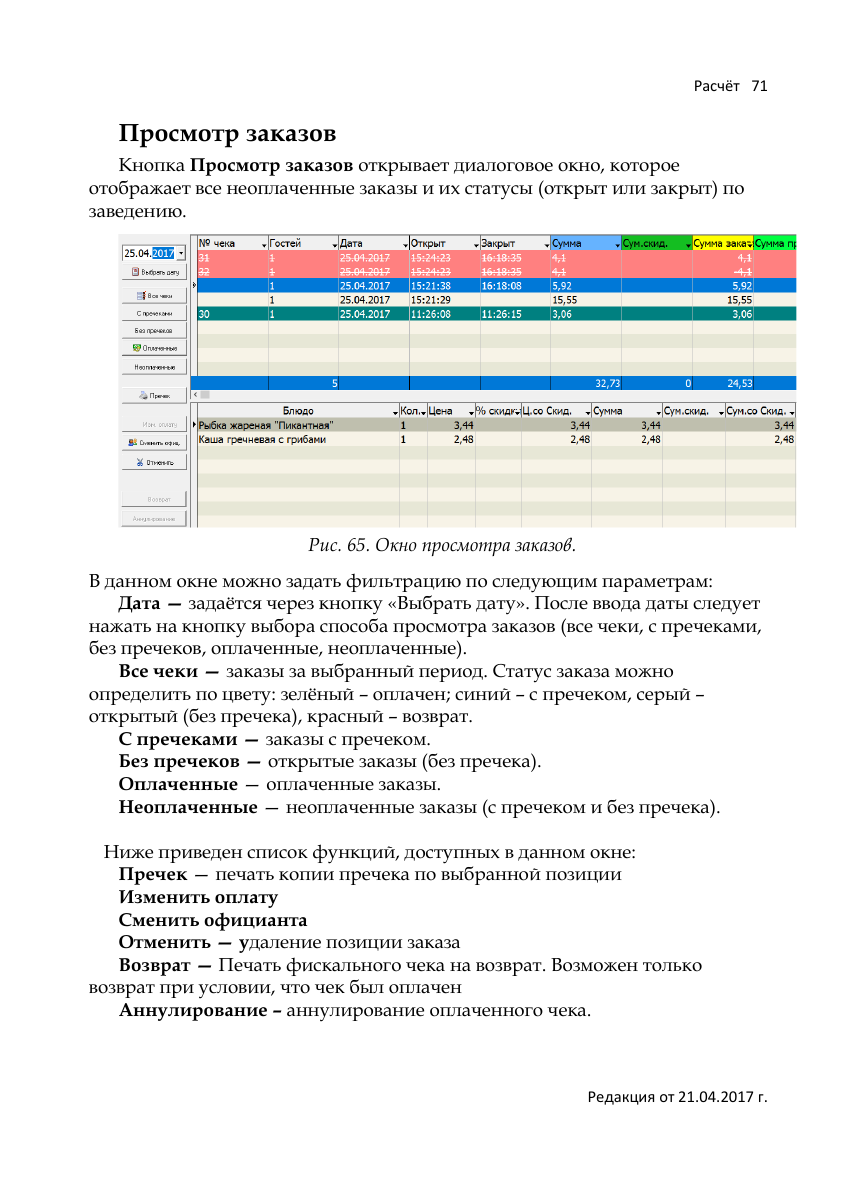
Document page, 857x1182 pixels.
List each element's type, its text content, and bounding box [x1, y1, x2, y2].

text Изменить оплату [89, 886, 768, 909]
subtitle Просмотр заказов [89, 118, 768, 148]
text Без пречеков — открытые заказы (без пречека). [89, 751, 768, 773]
text В данном окне можно задать фильтрацию по следующим параметрам: [89, 570, 768, 592]
text Сменить официанта [89, 909, 768, 931]
text Пречек — печать копии пречека по выбранной позиции [89, 863, 768, 886]
text С пречеками — заказы с пречеком. [89, 728, 768, 751]
text Кнопка Просмотр заказов открывает диалоговое окно, которое отображает все неоплаченные заказы и их статусы (открыт или закрыт) по заведению. [89, 154, 768, 222]
text Возврат — Печать фискального чека на возврат. Возможен только возврат при условии, что чек был оплачен [89, 954, 768, 999]
picture [118, 234, 797, 529]
text Дата — задаётся через кнопку «Выбрать дату». После ввода даты следует нажать на кнопку выбора способа просмотра заказов (все чеки, с пречеками, без пречеков, оплаченные, неоплаченные). [89, 592, 768, 660]
text Неоплаченные — неоплаченные заказы (с пречеком и без пречека). [89, 796, 768, 818]
text Аннулирование – аннулирование оплаченного чека. [89, 999, 768, 1022]
text Оплаченные — оплаченные заказы. [89, 773, 768, 796]
text Ниже приведен список функций, доступных в данном окне: [89, 841, 768, 863]
text Все чеки — заказы за выбранный период. Статус заказа можно определить по цвету: зелёный – оплачен; синий – с пречеком, серый – открытый (без пречека), красный – возврат. [89, 660, 768, 728]
text Отменить — удаление позиции заказа [89, 931, 768, 954]
text Рис. 65. Окно просмотра заказов. [89, 534, 768, 557]
